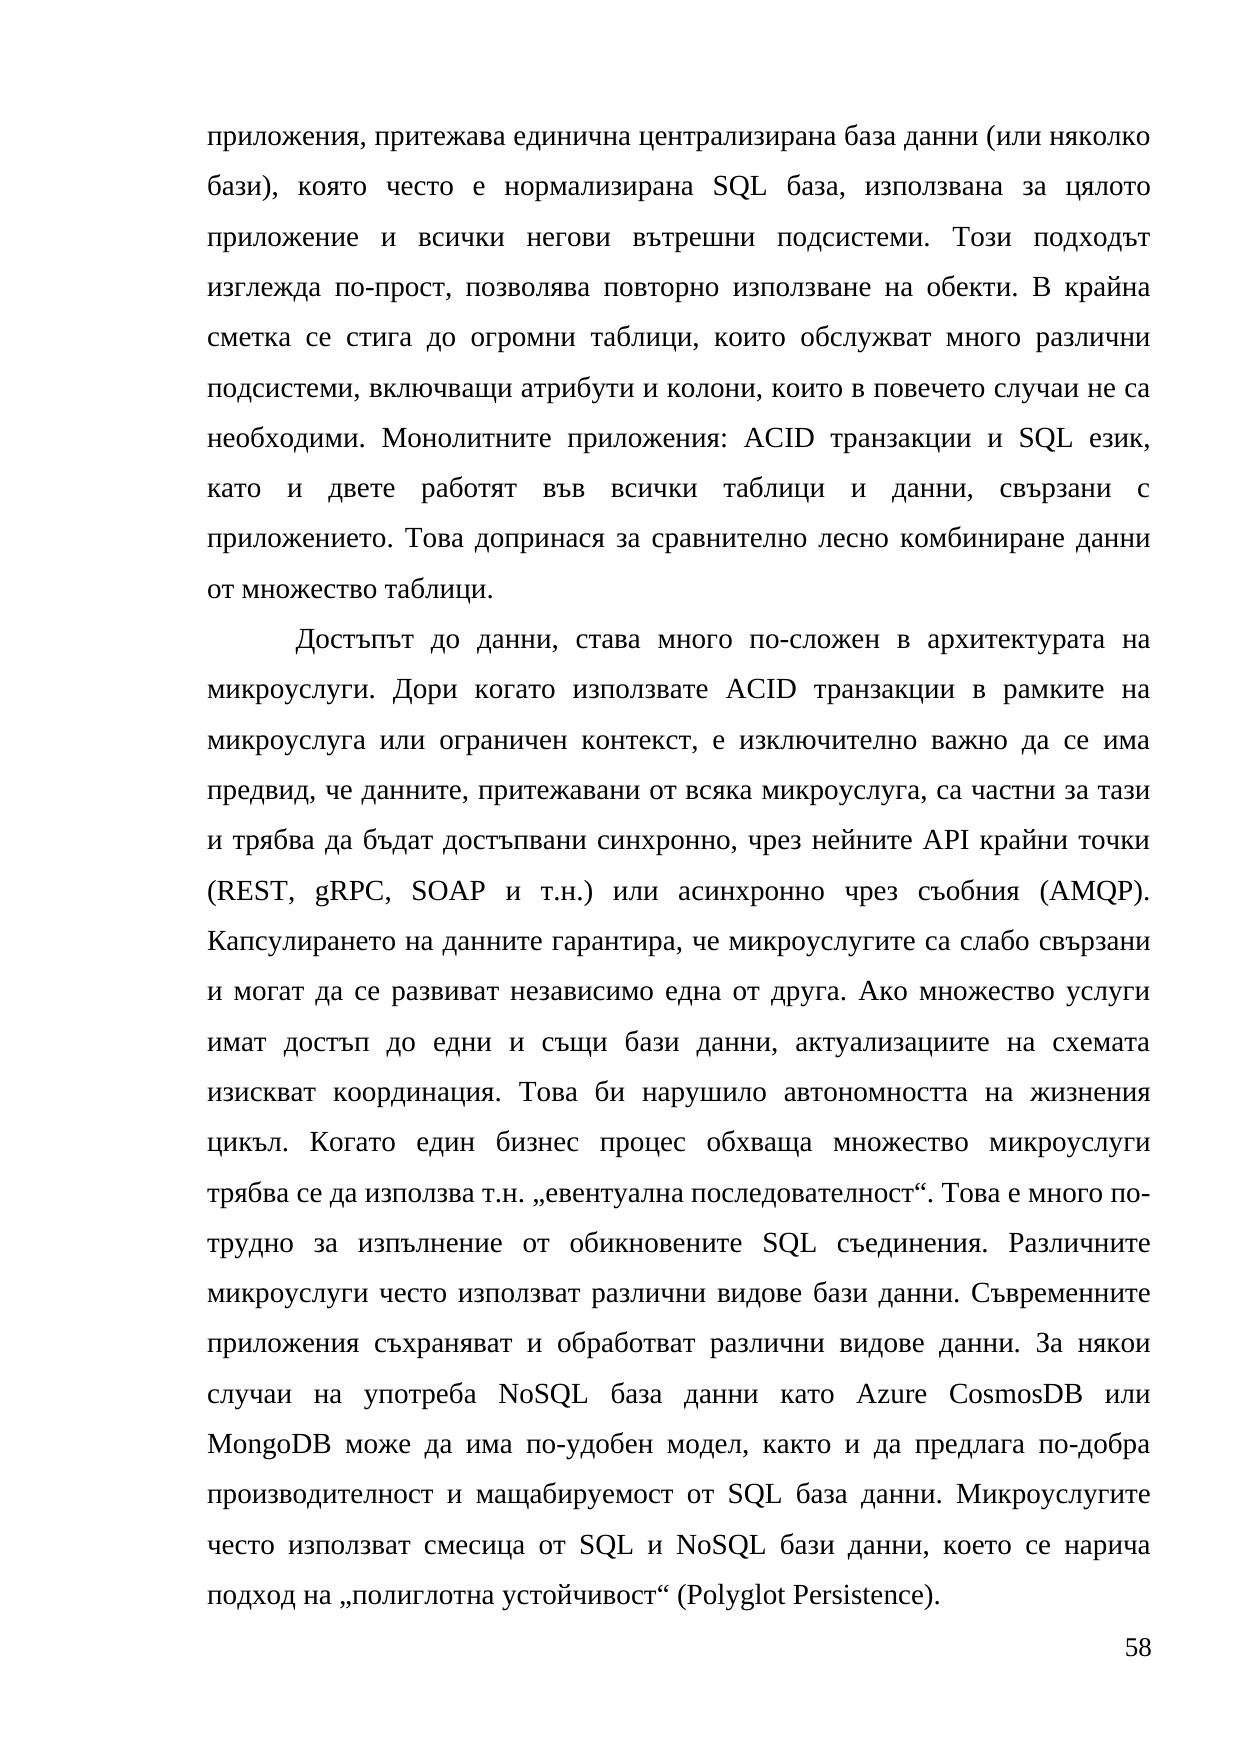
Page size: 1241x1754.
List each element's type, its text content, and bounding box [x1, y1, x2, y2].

text Достъпът до данни, става много по-сложен в архитектурата на микроуслуги. Дори когато използвате ACID транзакции в рамките на микроуслуга или ограничен контекст, е изключително важно да се има предвид, че данните, притежавани от всяка микроуслуга, са частни за тази и трябва да бъдат достъпвани синхронно, чрез нейните API крайни точки (REST, gRPC, SOAP и т.н.) или асинхронно чрез съобния (AMQP). Капсулирането на данните гарантира, че микроуслугите са слабо свързани и могат да се развиват независимо една от друга. Ако множество услуги имат достъп до едни и същи бази данни, актуализациите на схемата изискват координация. Това би нарушило автономността на жизнения цикъл. Когато един бизнес процес обхваща множество микроуслуги трябва се да използва т.н. „евентуална последователност“. Това е много по-трудно за изпълнение от обикновените SQL съединения. Различните микроуслуги често използват различни видове бази данни. Съвременните приложения съхраняват и обработват различни видове данни. За някои случаи на употреба NoSQL база данни като Azure CosmosDB или MongoDB може да има по-удобен модел, както и да предлага по-добра производителност и мащабируемост от SQL база данни. Микроуслугите често използват смесица от SQL и NoSQL бази данни, което се нарича подход на „полиглотна устойчивост“ (Polyglot Persistence). [207, 621, 1152, 1611]
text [207, 118, 1152, 604]
